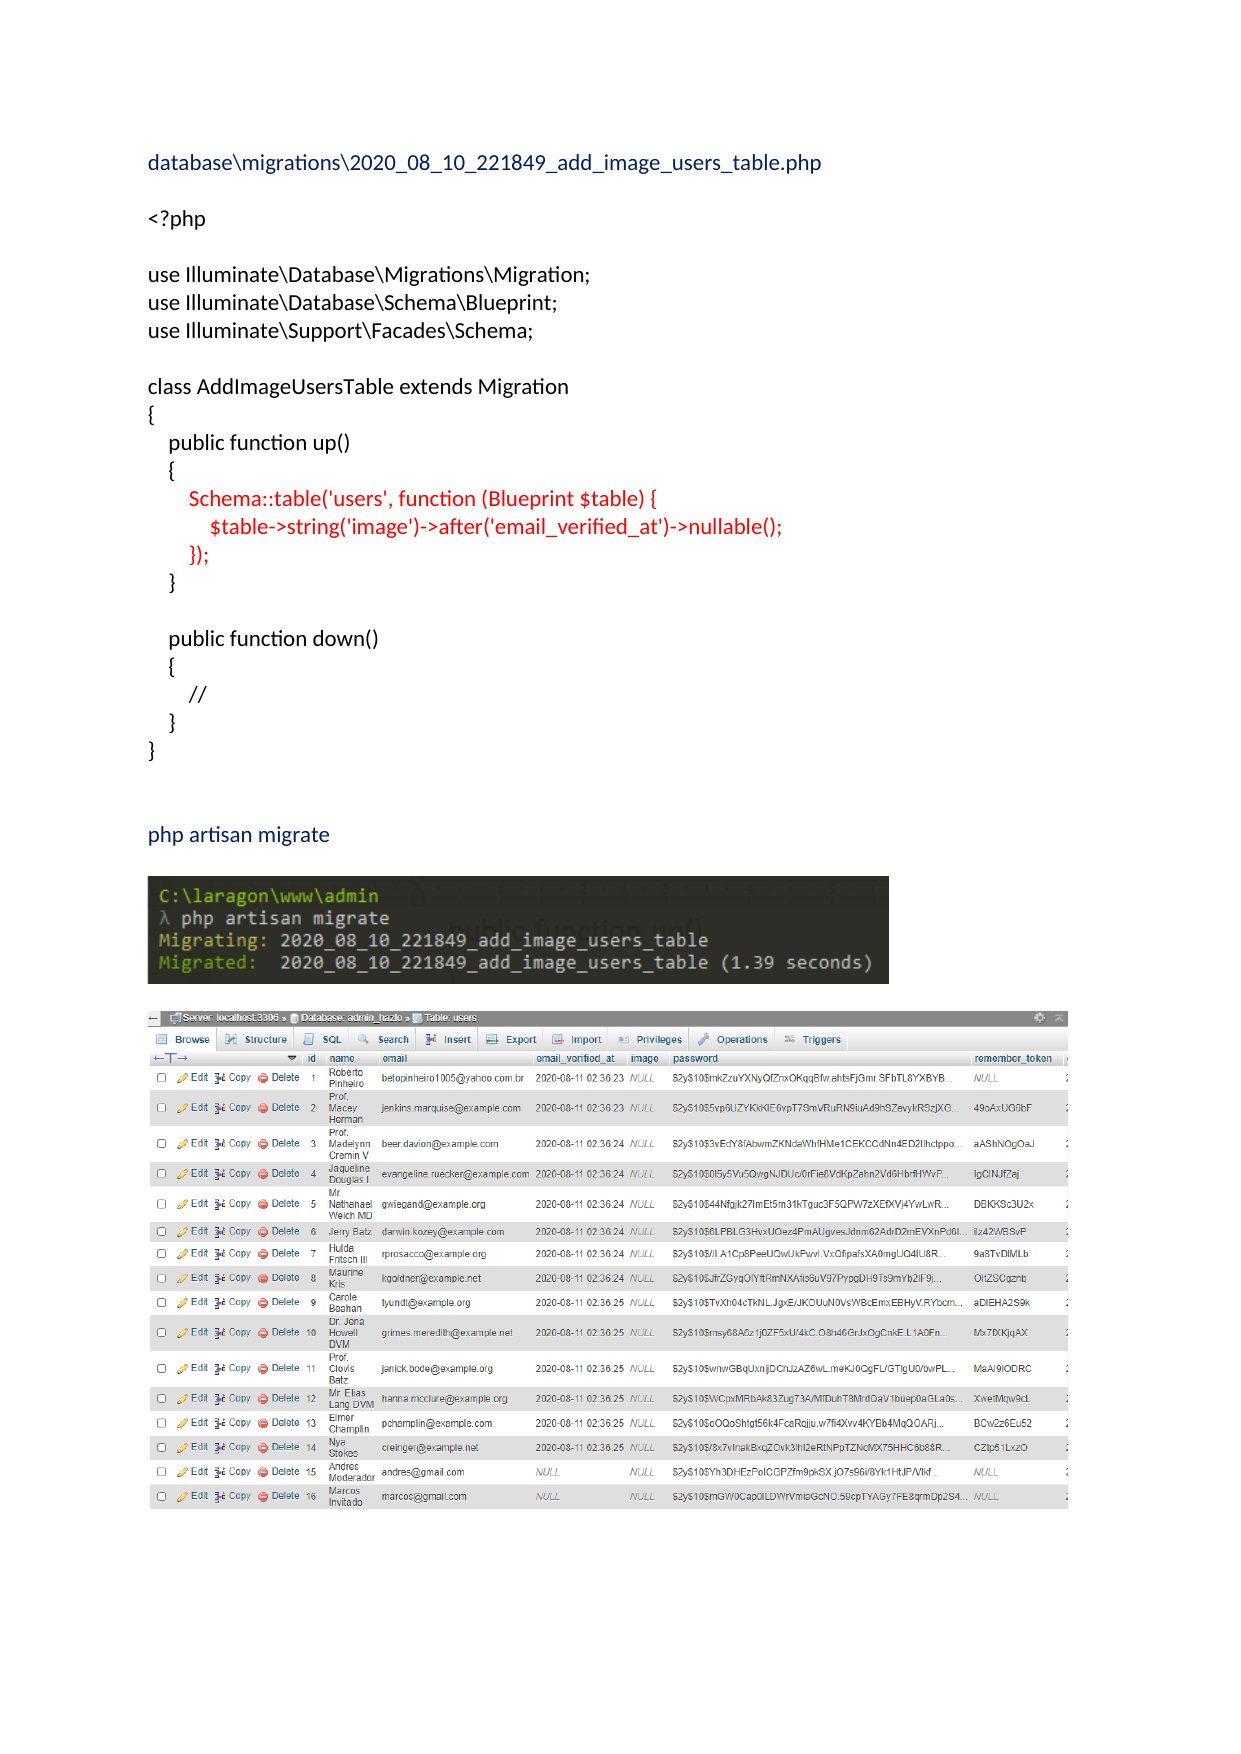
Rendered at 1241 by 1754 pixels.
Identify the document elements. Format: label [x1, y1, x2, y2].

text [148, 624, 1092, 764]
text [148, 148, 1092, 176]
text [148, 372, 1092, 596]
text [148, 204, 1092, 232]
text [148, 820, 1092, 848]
picture [147, 1011, 1069, 1511]
picture [147, 876, 889, 984]
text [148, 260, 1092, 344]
